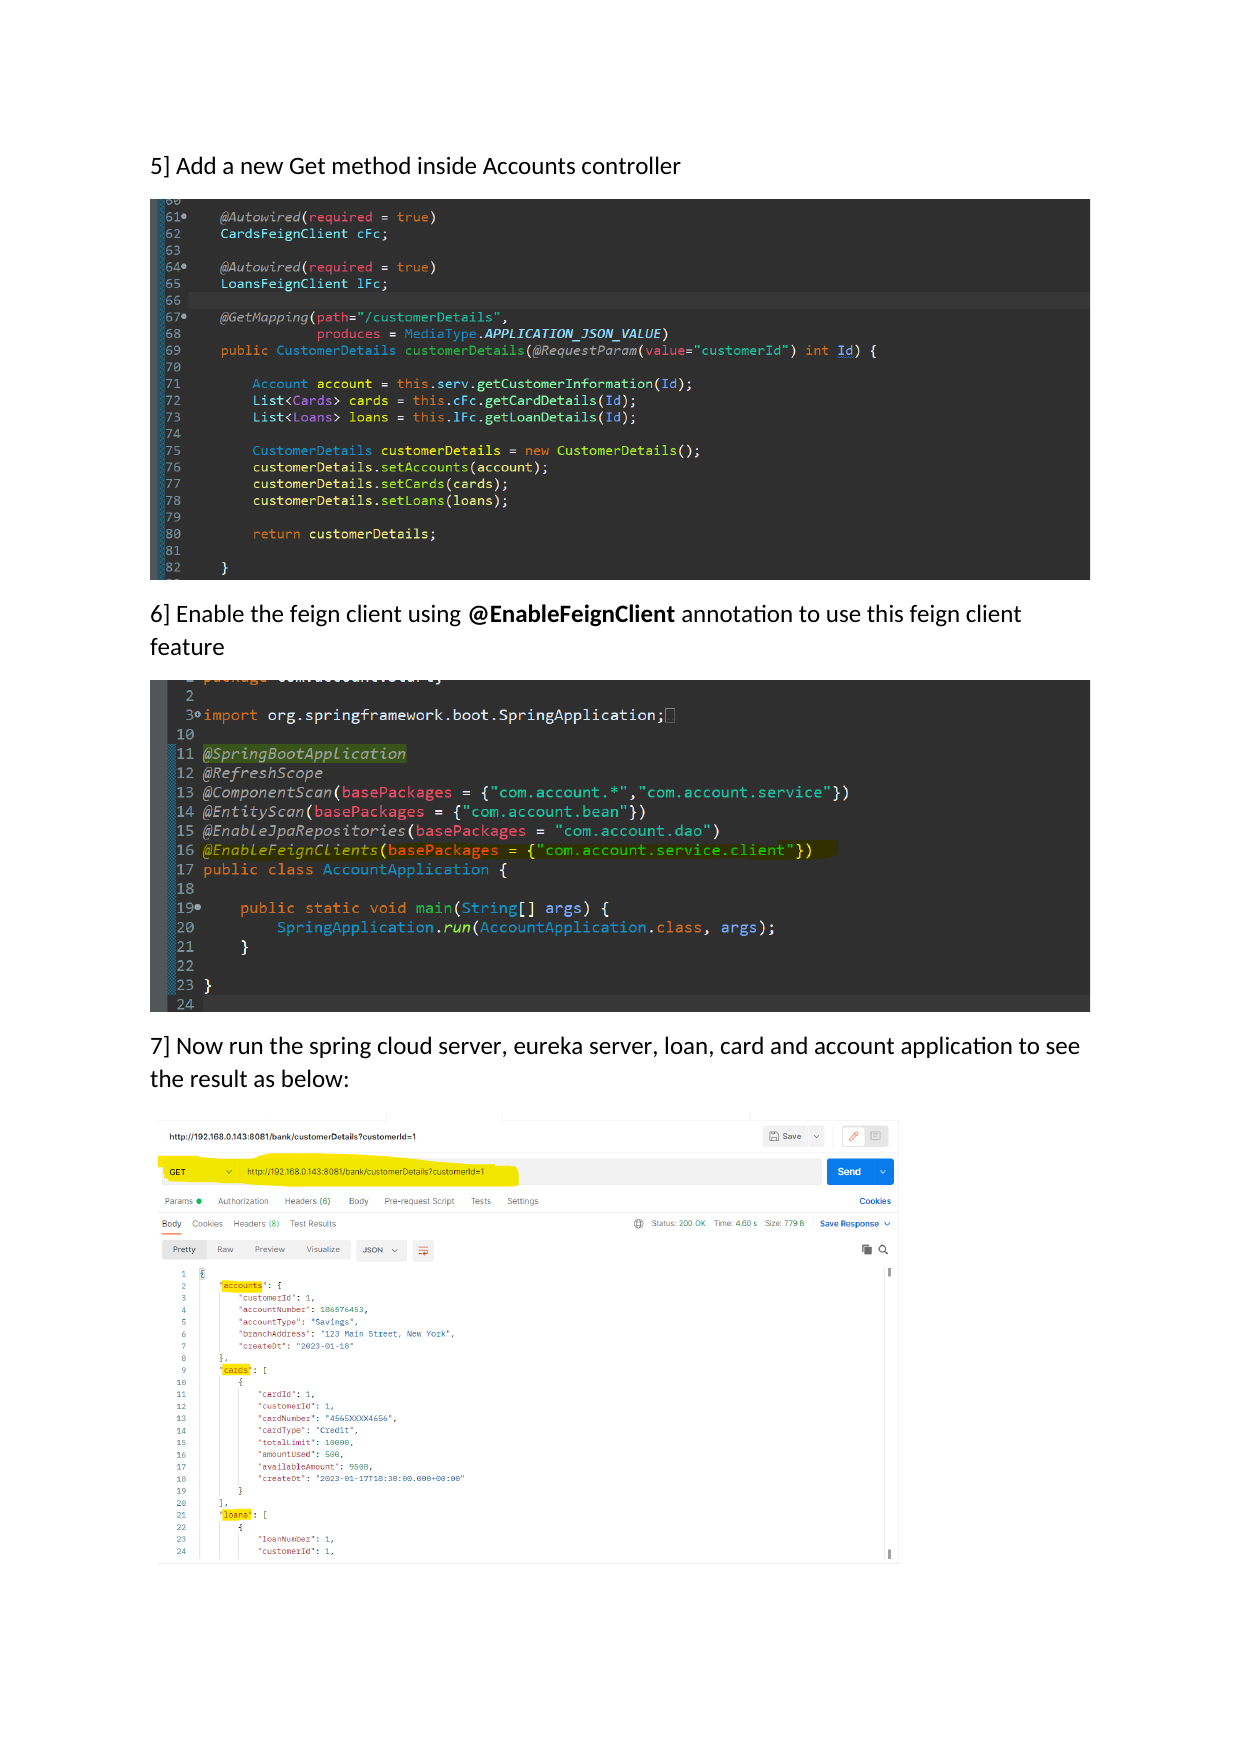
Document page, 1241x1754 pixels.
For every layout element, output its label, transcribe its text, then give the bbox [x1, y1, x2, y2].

picture [150, 680, 1091, 1012]
picture [150, 1112, 901, 1565]
text 5] Add a new Get method inside Accounts controller [150, 150, 1090, 181]
text 7] Now run the spring cloud server, eureka server, loan, card and account application to see the result as below: [150, 1030, 1090, 1093]
picture [150, 199, 1091, 580]
text 6] Enable the feign client using @EnableFeignClient annotation to use this feign client feature [150, 598, 1090, 662]
